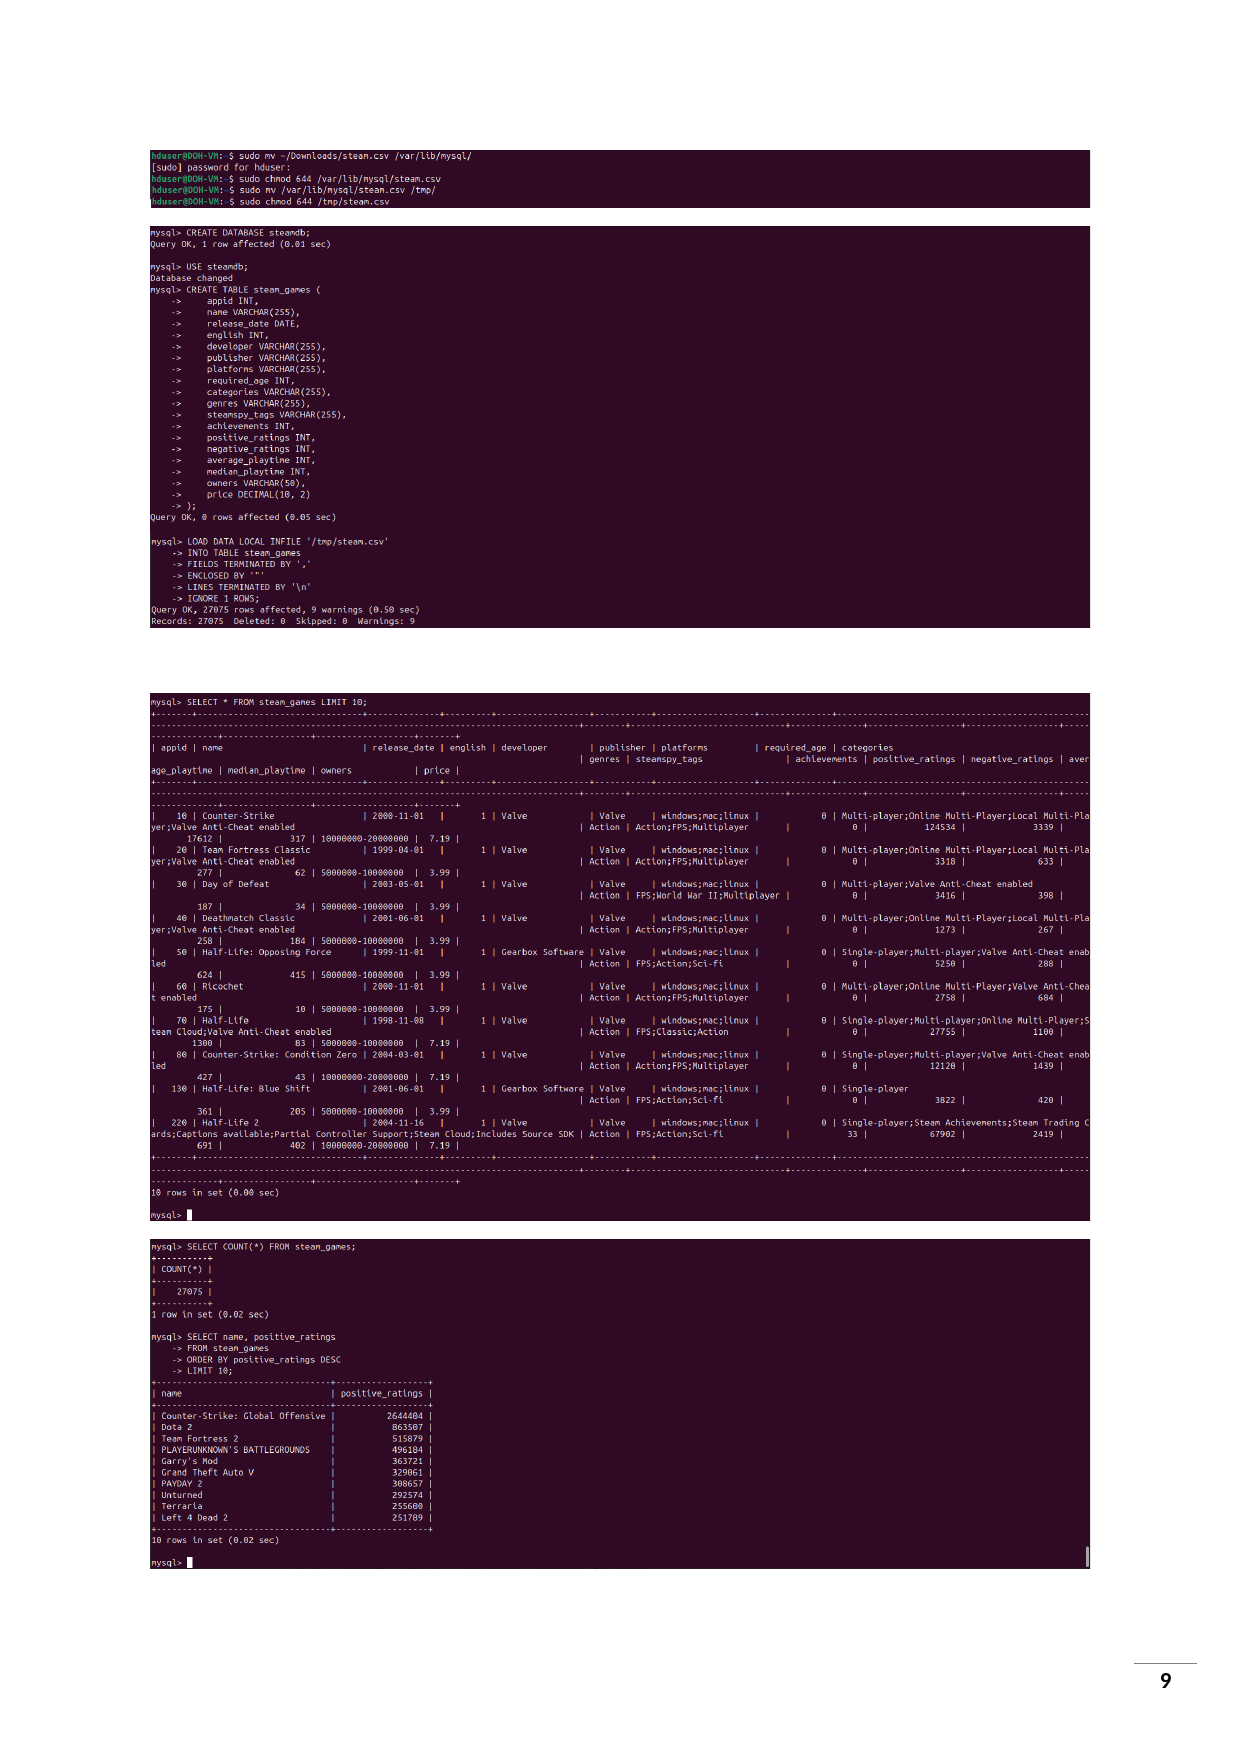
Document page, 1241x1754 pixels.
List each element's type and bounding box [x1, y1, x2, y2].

picture [150, 150, 1091, 208]
picture [150, 693, 1091, 1221]
picture [150, 226, 1091, 628]
picture [150, 1239, 1091, 1569]
